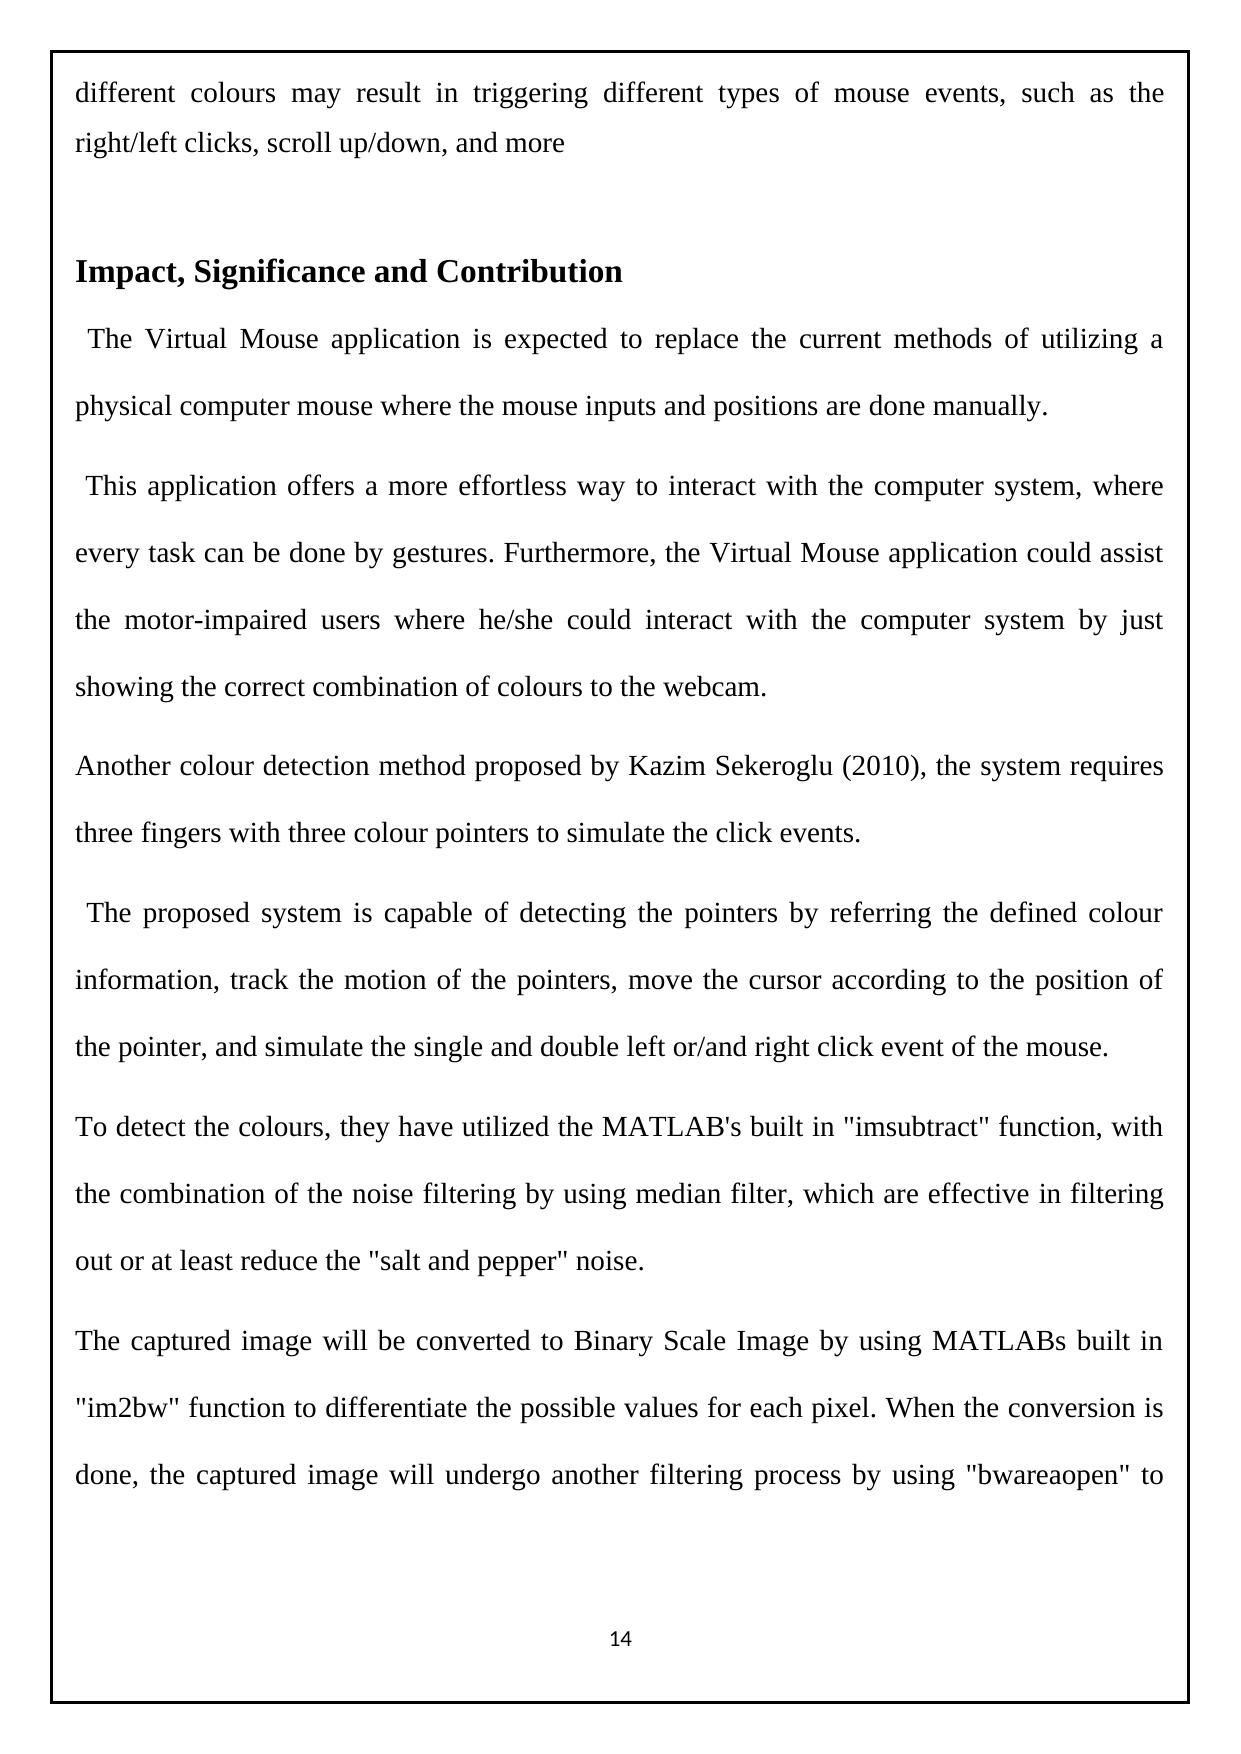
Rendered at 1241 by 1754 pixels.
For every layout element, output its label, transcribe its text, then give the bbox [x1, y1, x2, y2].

text To detect the colours, they have utilized the MATLAB's built in "imsubtract" function, with the combination of the noise filtering by using median filter, which are effective in filtering out or at least reduce the "salt and pepper" noise. [75, 1109, 1165, 1277]
text This application offers a more effortless way to interact with the computer system, where every task can be done by gestures. Furthermore, the Virtual Mouse application could assist the motor-impaired users where he/she could interact with the computer system by just showing the correct combination of colours to the webcam. [75, 468, 1165, 702]
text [75, 75, 1165, 159]
text The proposed system is capable of detecting the pointers by referring the defined colour information, track the motion of the pointers, move the cursor according to the position of the pointer, and simulate the single and double left or/and right click event of the mouse. [75, 895, 1165, 1063]
text Impact, Significance and Contribution [75, 251, 1165, 289]
text The Virtual Mouse application is expected to replace the current methods of utilizing a physical computer mouse where the mouse inputs and positions are done manually. [75, 321, 1165, 422]
text Another colour detection method proposed by Kazim Sekeroglu (2010), the system requires three fingers with three colour pointers to simulate the click events. [75, 748, 1165, 849]
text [75, 1323, 1165, 1490]
